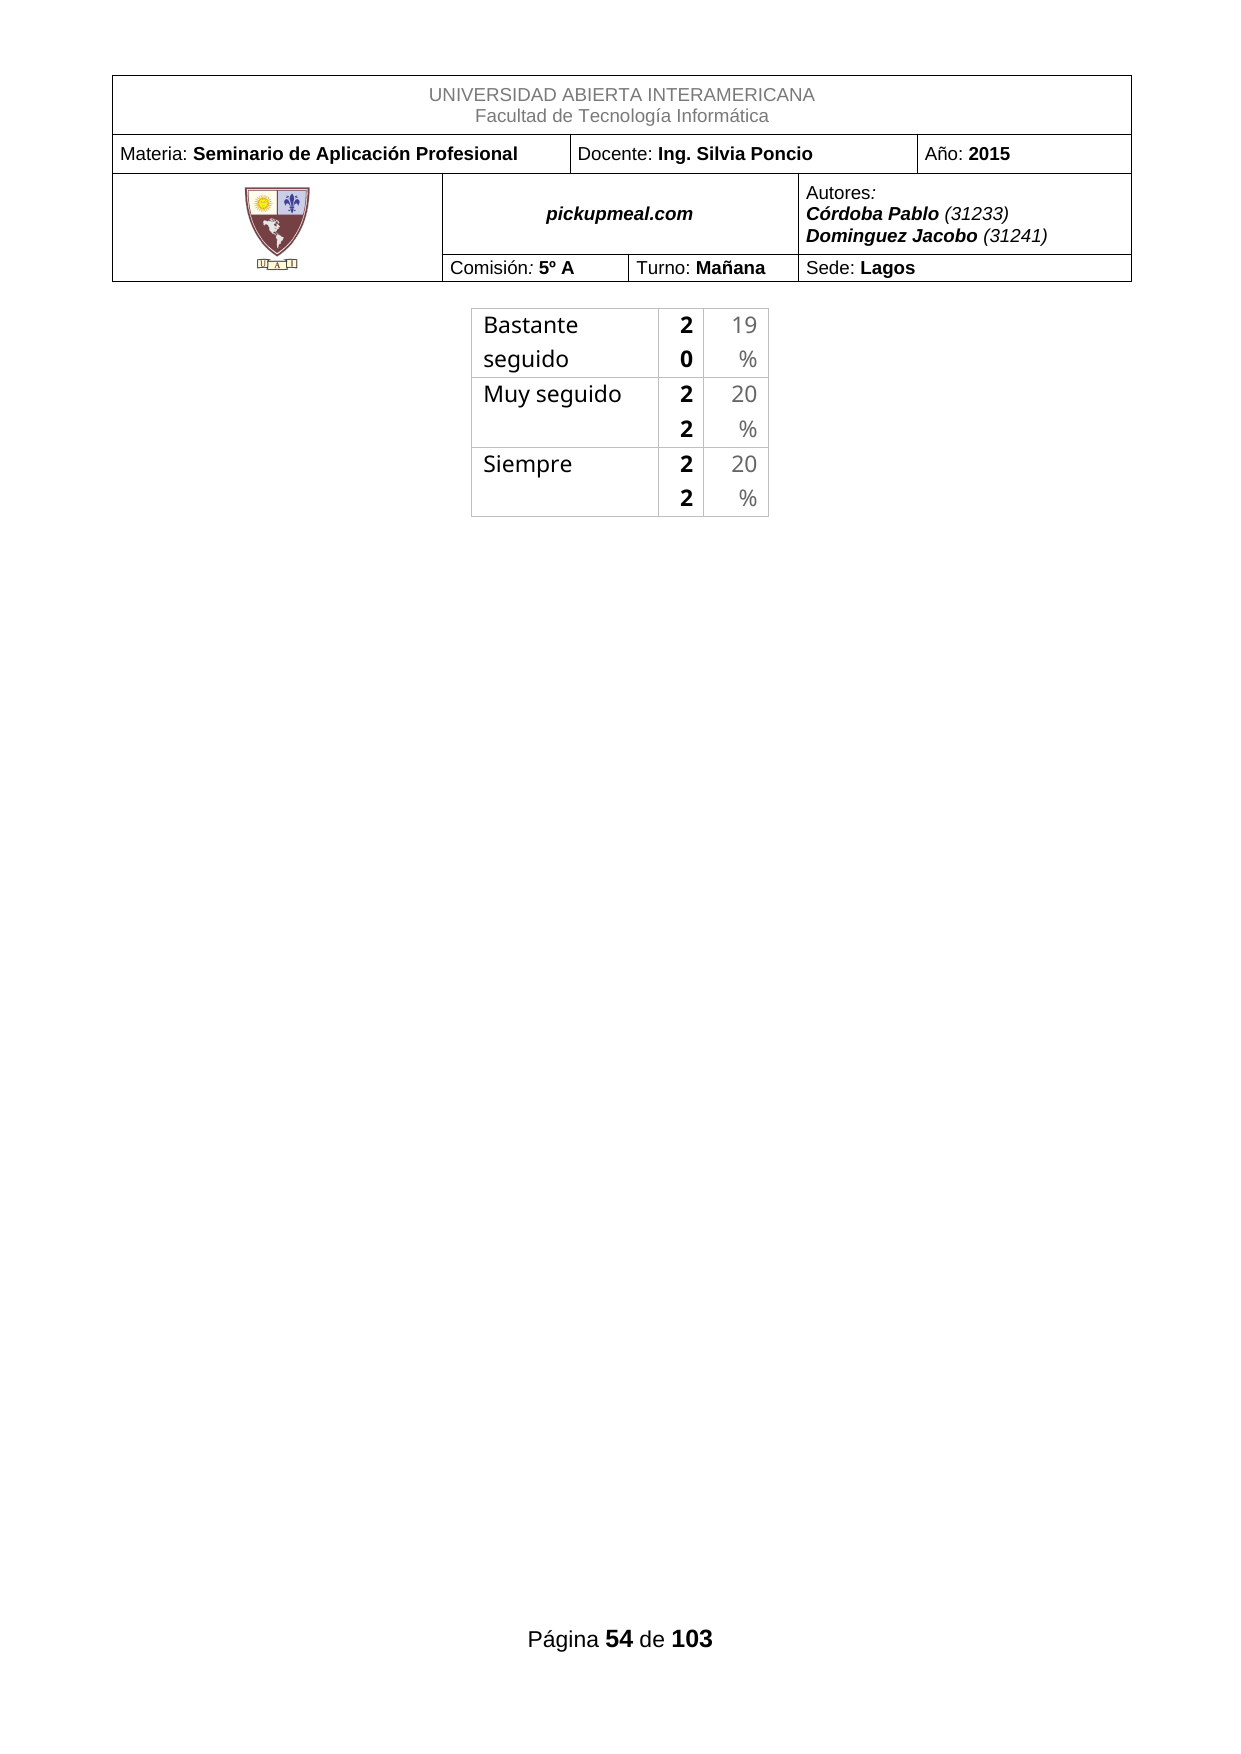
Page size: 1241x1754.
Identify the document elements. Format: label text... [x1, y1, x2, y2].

picture [230, 182, 325, 273]
table_cell 20 [659, 309, 703, 377]
table_cell 22 [659, 448, 703, 516]
table_cell 20% [704, 448, 768, 516]
table_cell 19% [704, 309, 768, 377]
table_cell Siempre [472, 448, 658, 516]
table_cell 20% [704, 378, 768, 447]
table_cell 22 [659, 378, 703, 447]
table_cell Muy seguido [472, 378, 658, 447]
table_cell Bastante seguido [472, 309, 658, 377]
